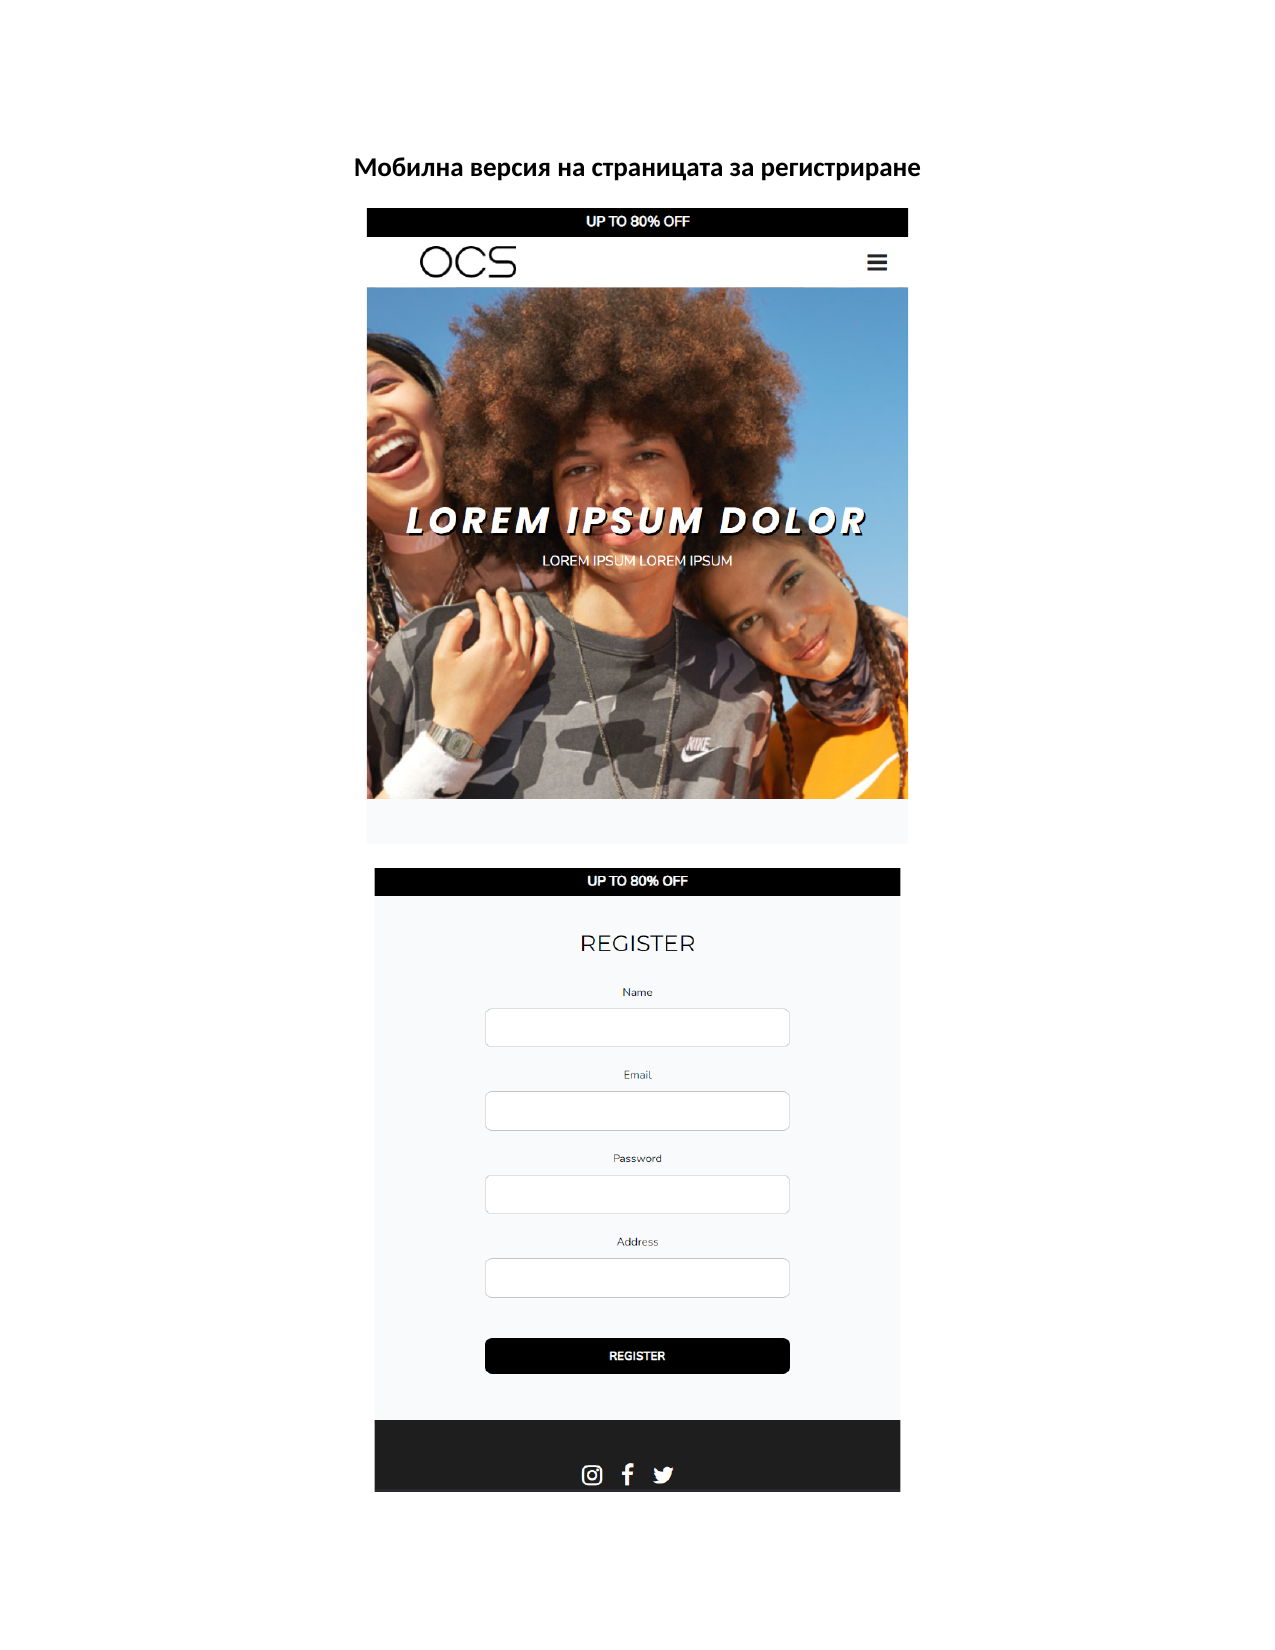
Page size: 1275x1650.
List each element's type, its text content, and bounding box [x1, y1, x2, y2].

text Мобилна версия на страницата за регистриране [150, 150, 1125, 183]
picture [366, 208, 909, 844]
picture [374, 868, 901, 1492]
